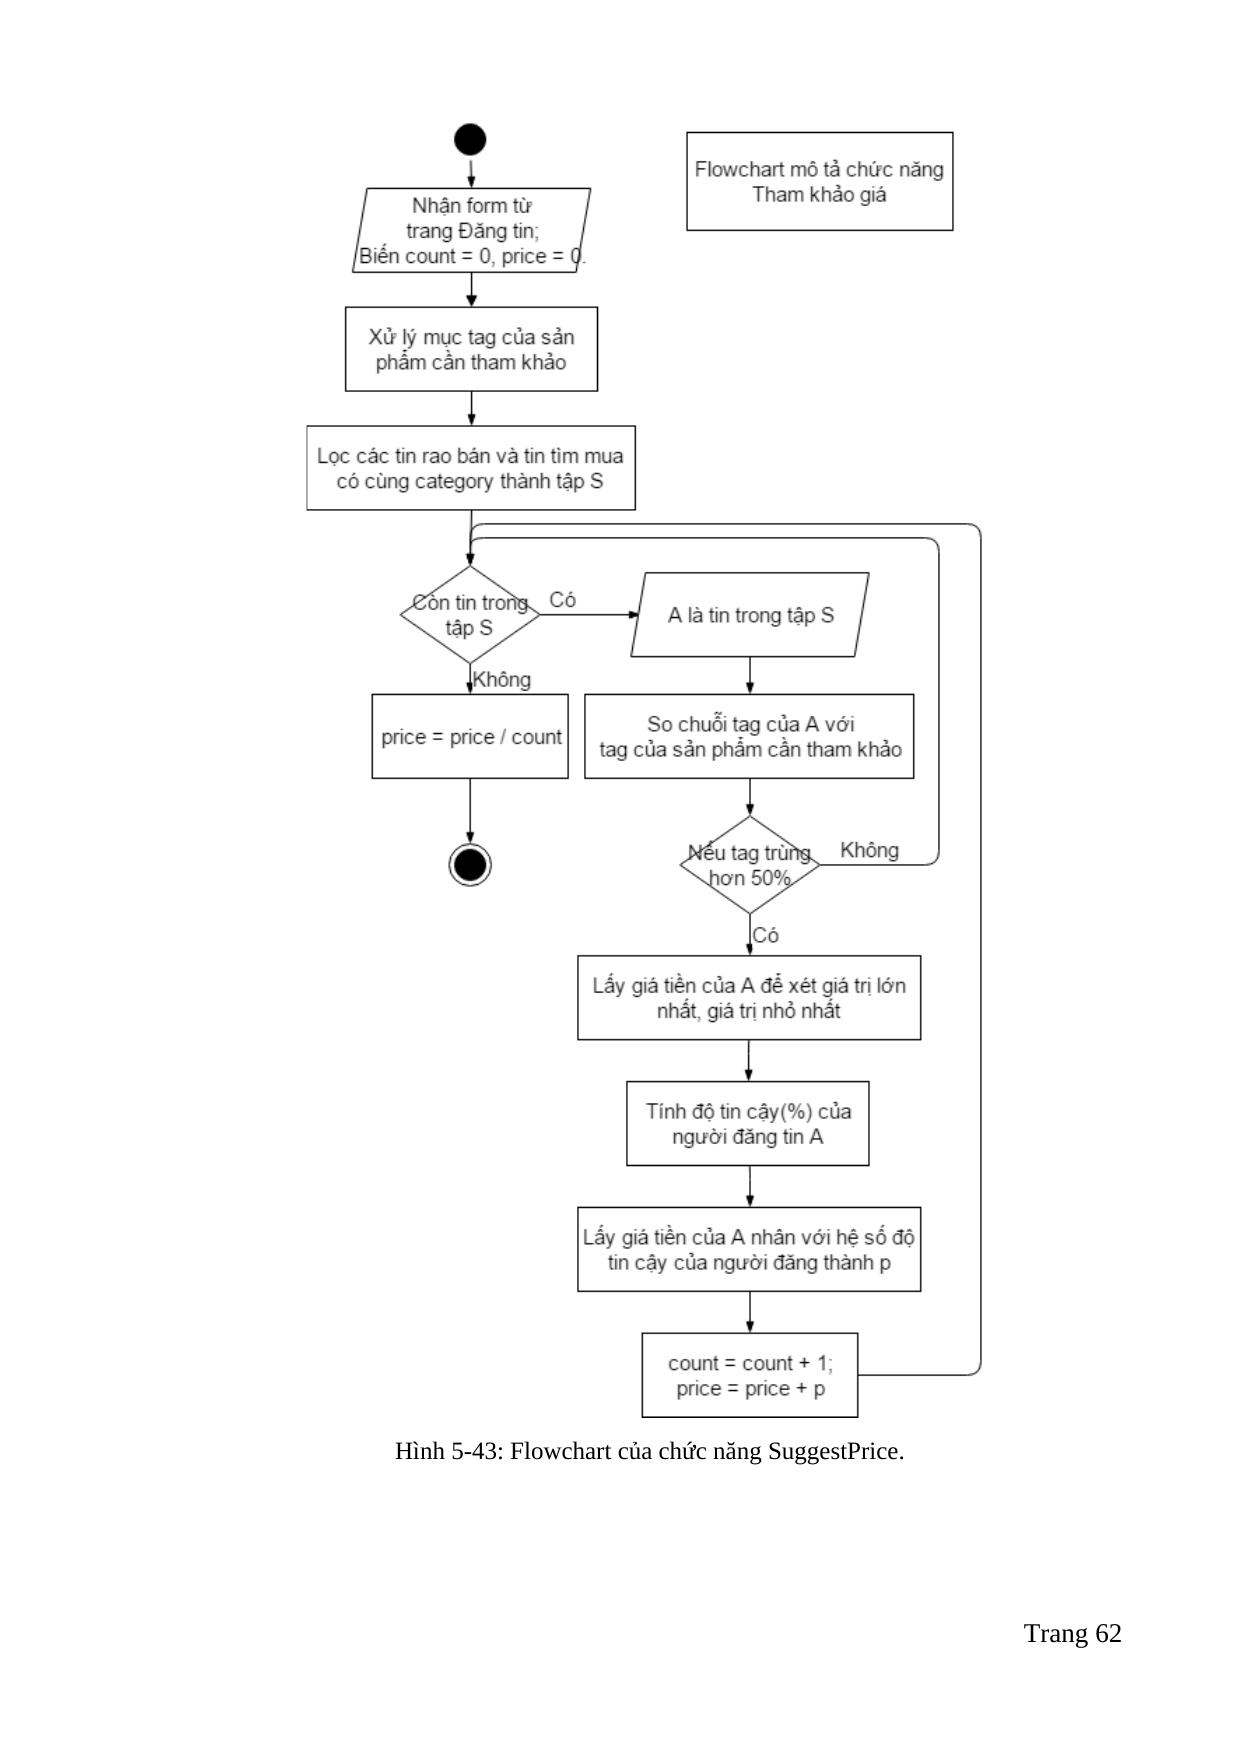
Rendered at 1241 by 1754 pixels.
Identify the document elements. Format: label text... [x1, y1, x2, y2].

picture [306, 118, 993, 1418]
text Hình -: Flowchart của chức năng SuggestPrice. [177, 1436, 1122, 1465]
